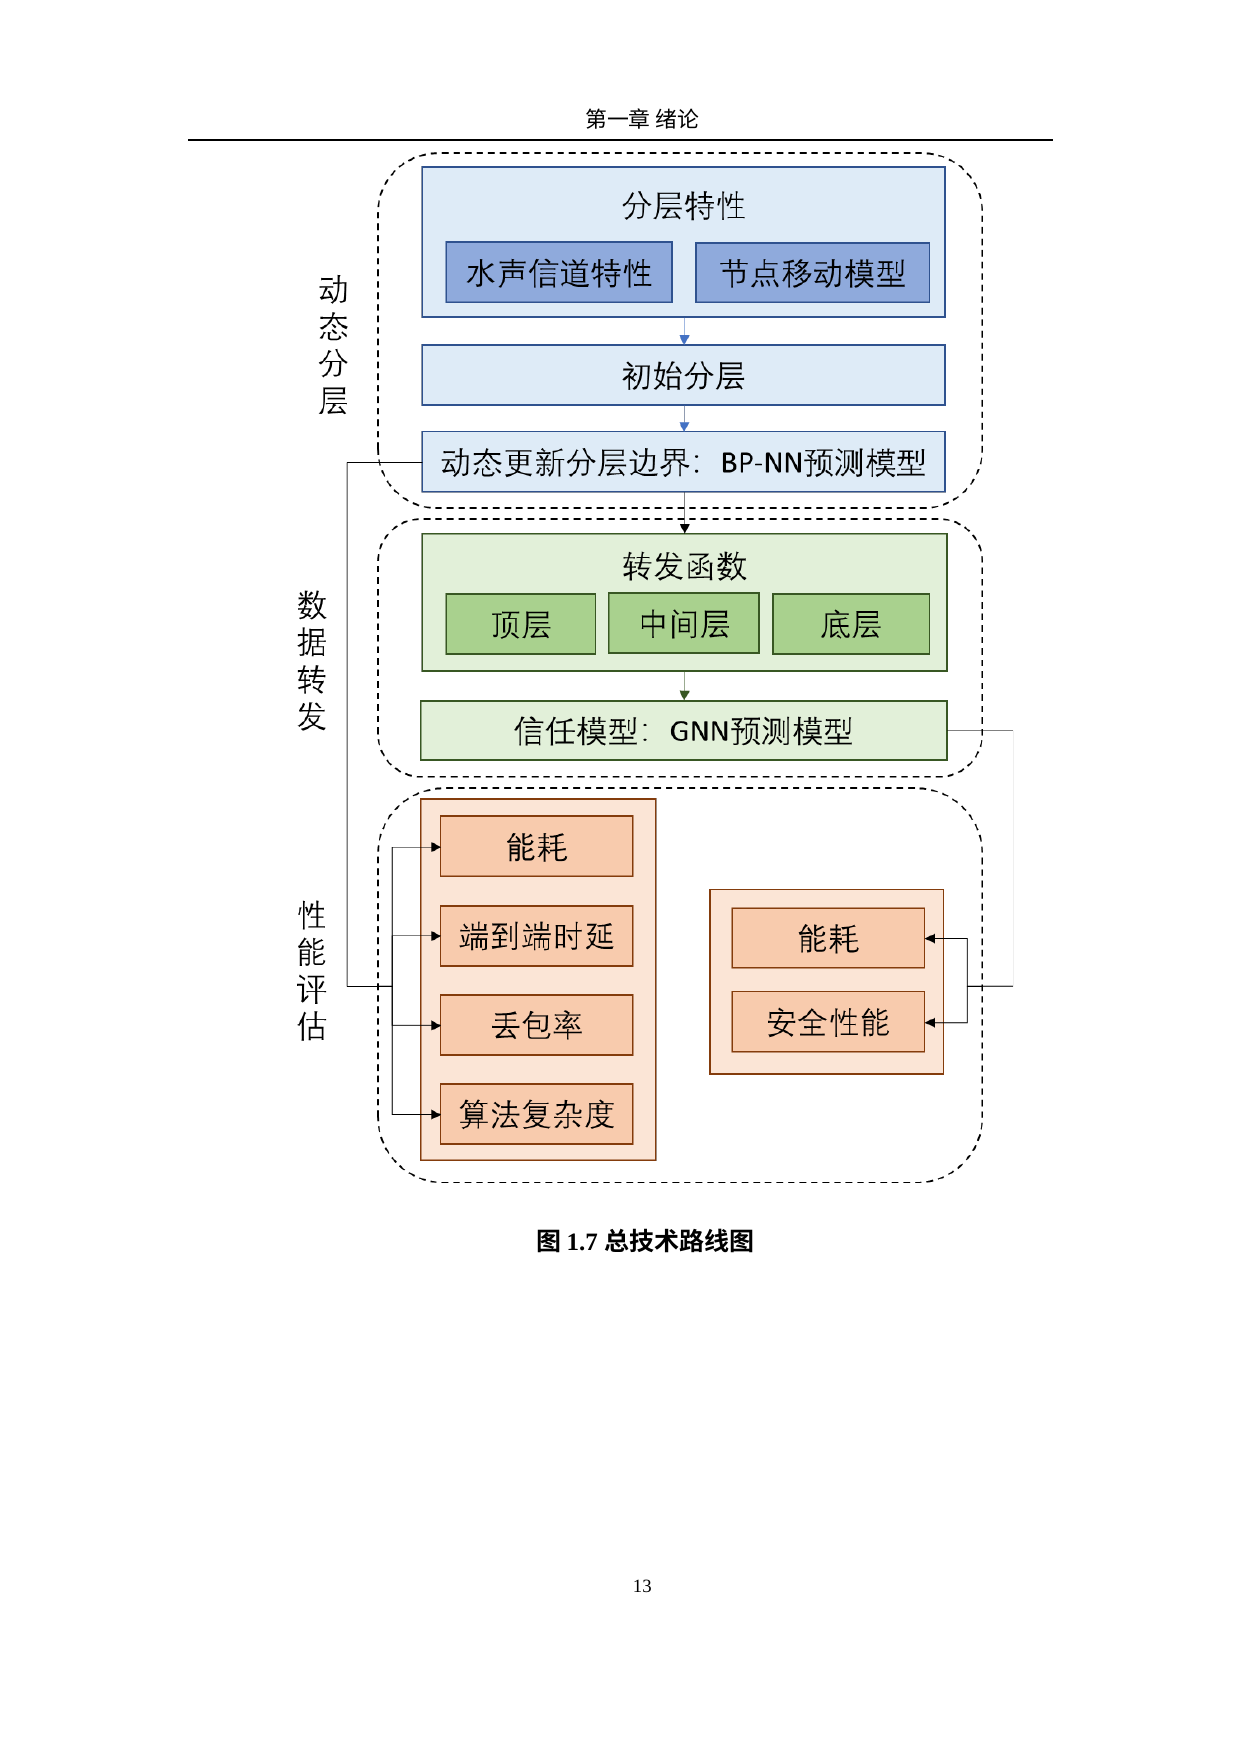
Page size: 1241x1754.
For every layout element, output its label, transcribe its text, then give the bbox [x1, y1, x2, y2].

picture [277, 152, 1014, 1183]
text 图1.7 总技术路线图 [187, 1207, 1053, 1272]
